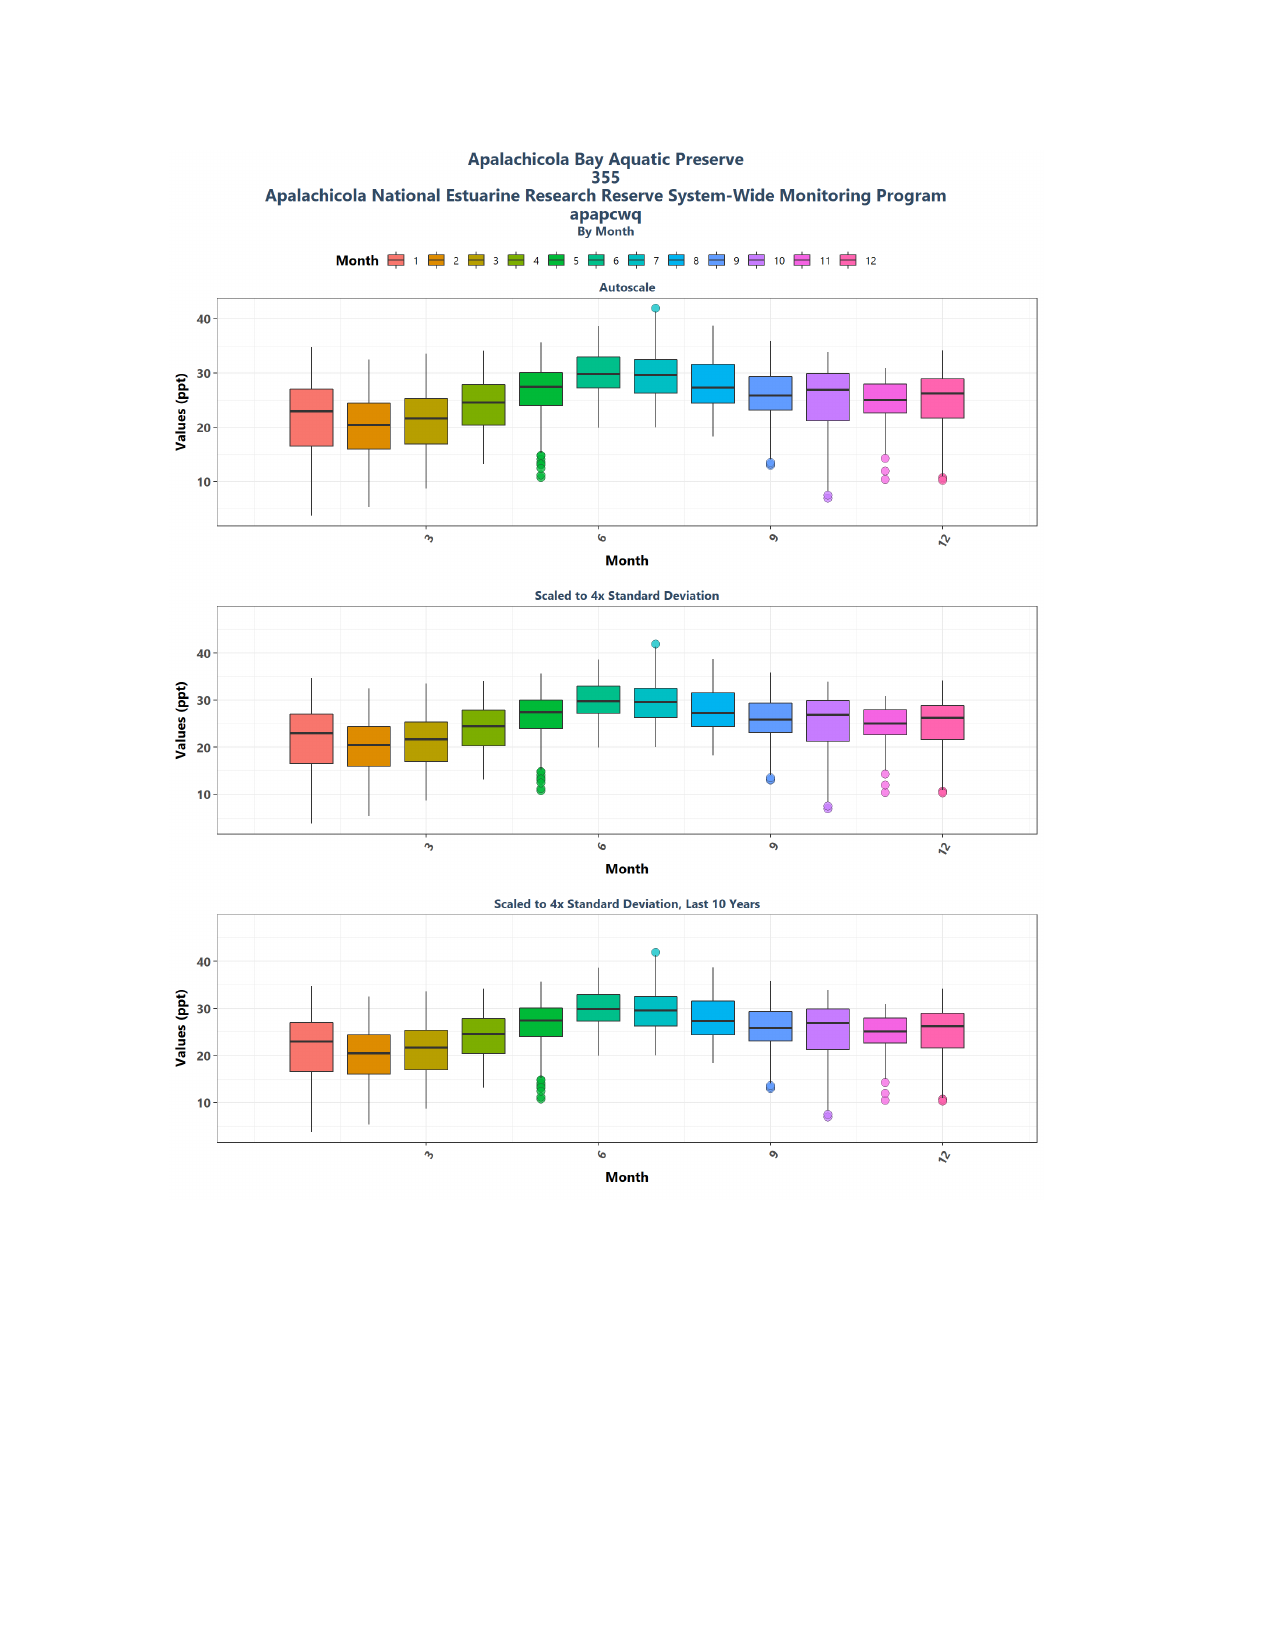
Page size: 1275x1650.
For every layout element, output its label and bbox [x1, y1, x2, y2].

picture [168, 150, 1044, 1200]
